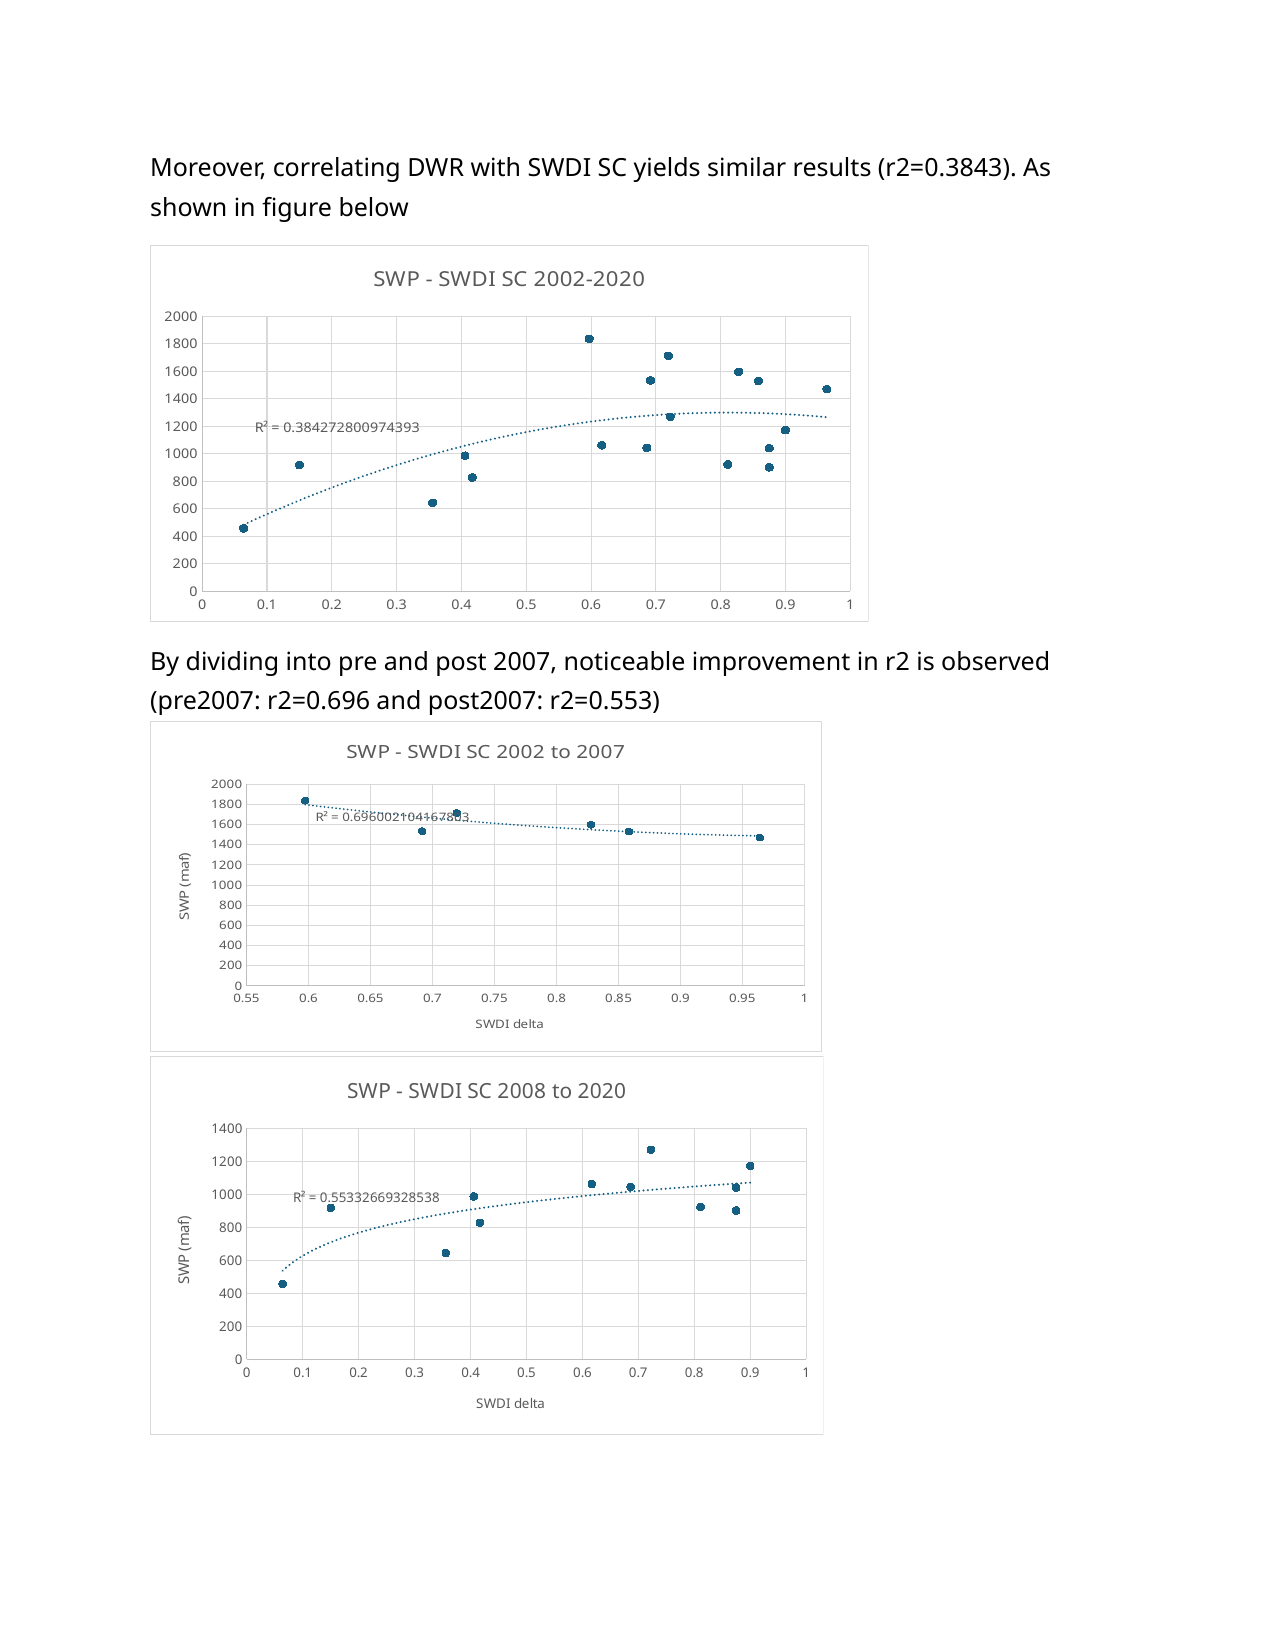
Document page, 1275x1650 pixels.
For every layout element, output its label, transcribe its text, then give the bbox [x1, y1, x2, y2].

text Moreover, correlating DWR with SWDI SC yields similar results (r2=0.3843). As shown in figure below [150, 150, 1125, 223]
text By dividing into pre and post 2007, noticeable improvement in r2 is observed (pre2007: r2=0.696 and post2007: r2=0.553) [150, 643, 1125, 1434]
